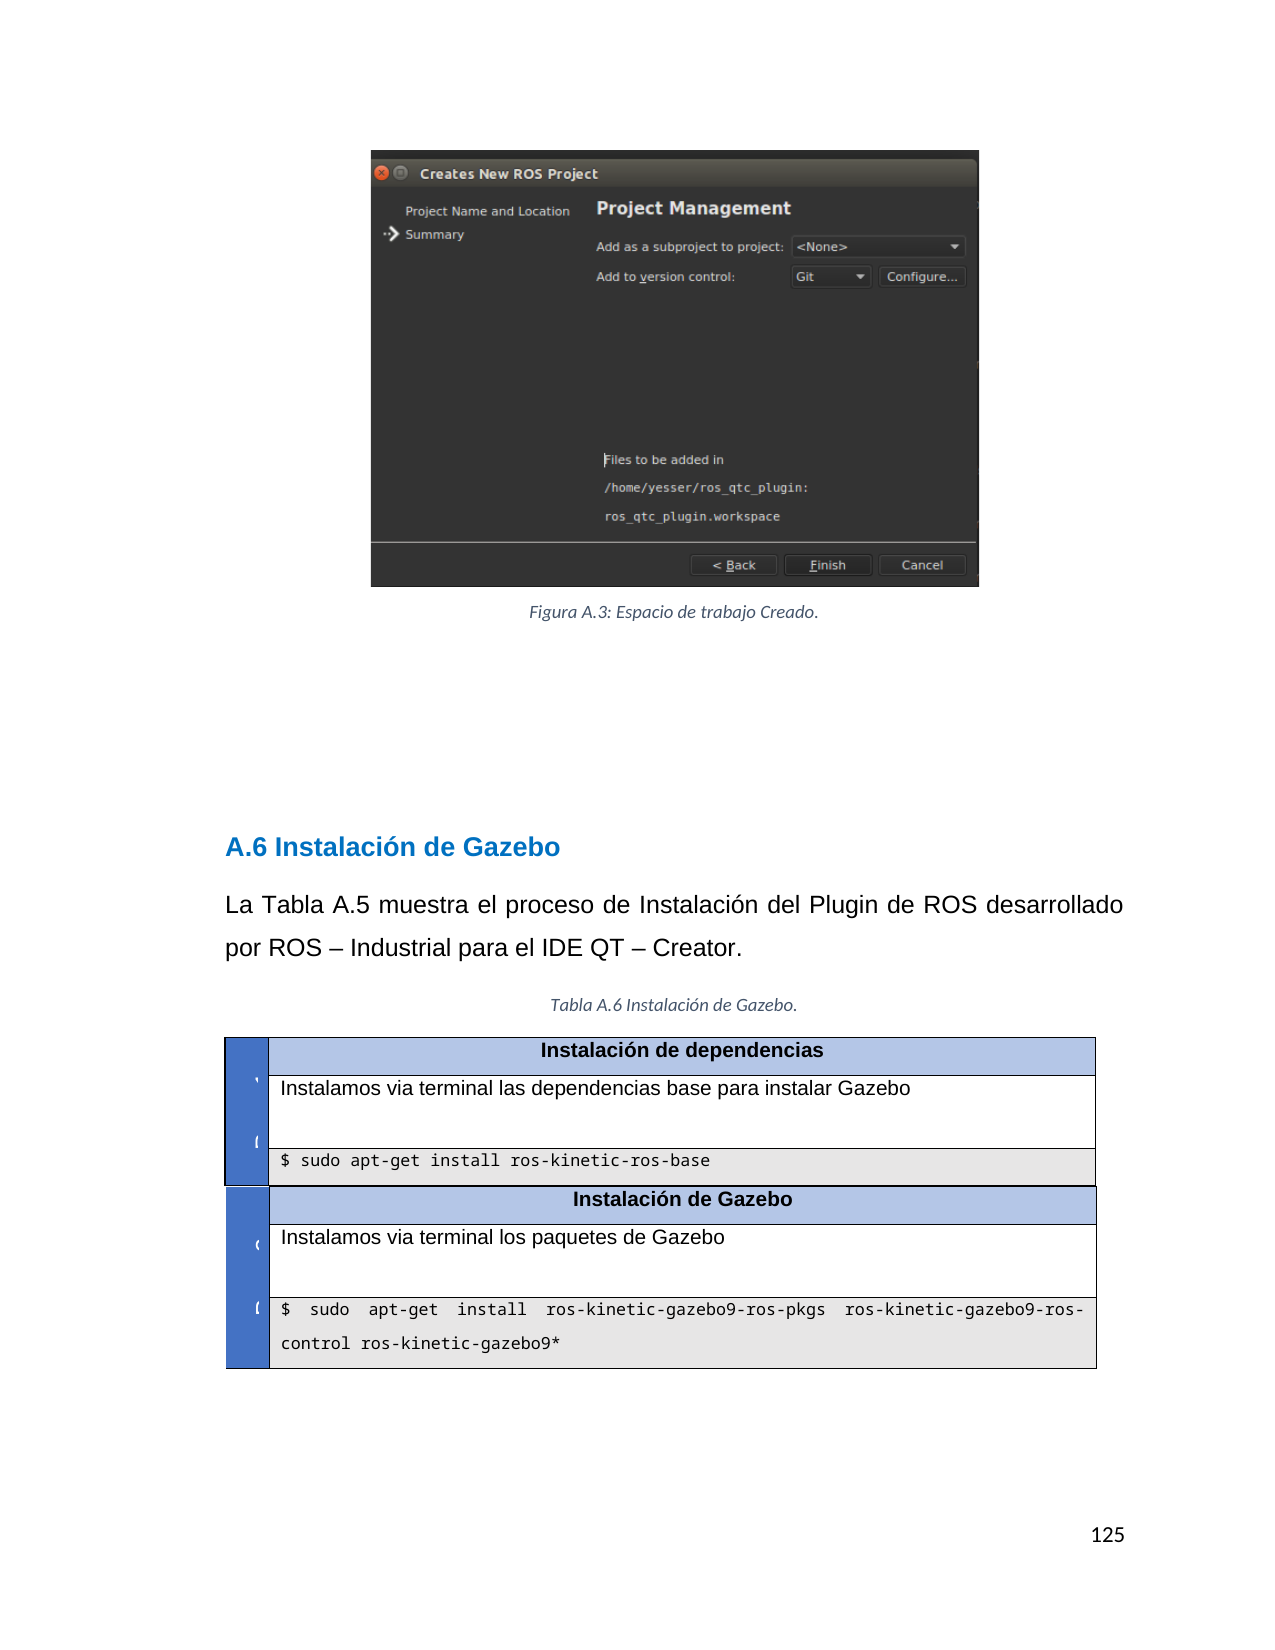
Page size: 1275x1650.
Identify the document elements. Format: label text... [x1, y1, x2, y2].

table_cell $ sudo apt-get install ros-kinetic-ros-base [269, 1149, 1095, 1185]
table_header Paso 2 [226, 1187, 269, 1368]
picture [370, 150, 980, 587]
text A.6 Instalación de Gazebo [225, 831, 1125, 863]
text La Tabla A.5 muestra el proceso de Instalación del Plugin de ROS desarrollado por ROS – Industrial para el IDE QT – Creator. [225, 890, 1125, 962]
text Tabla A.6 Instalación de Gazebo. [225, 993, 1125, 1016]
table_header Paso 1 [226, 1038, 268, 1185]
table_header Instalación de dependencias [269, 1038, 1095, 1075]
table_header Instalación de Gazebo [270, 1187, 1096, 1224]
table_cell Instalamos via terminal los paquetes de Gazebo [270, 1225, 1096, 1297]
text Figura A.3: Espacio de trabajo Creado. [225, 600, 1125, 623]
table_cell Instalamos via terminal las dependencias base para instalar Gazebo [269, 1076, 1095, 1148]
table_cell $ sudo apt-get install ros-kinetic-gazebo9-ros-pkgs ros-kinetic-gazebo9-ros-control ros-kinetic-gazebo9* [270, 1298, 1096, 1368]
